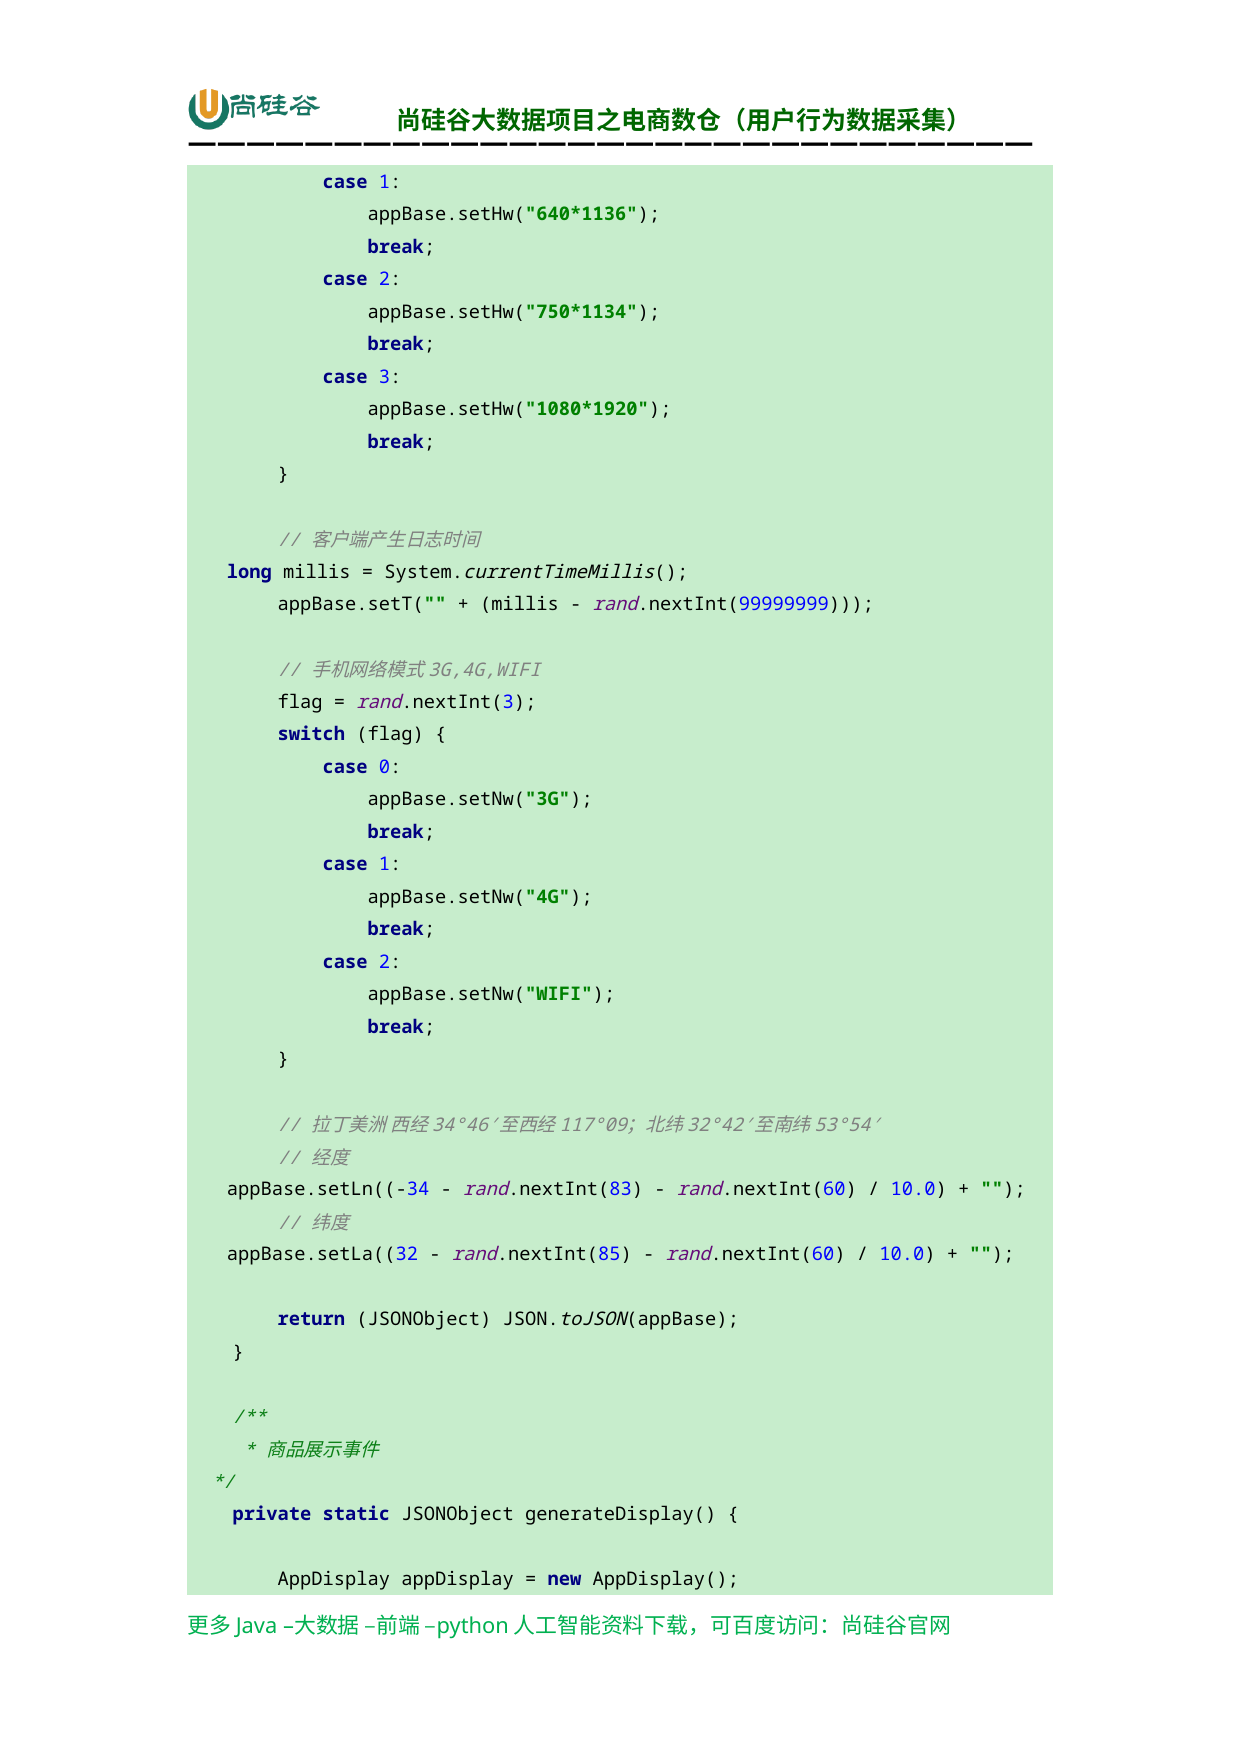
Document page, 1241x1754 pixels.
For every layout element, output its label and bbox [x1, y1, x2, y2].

picture [187, 88, 320, 130]
text [187, 165, 1053, 1595]
